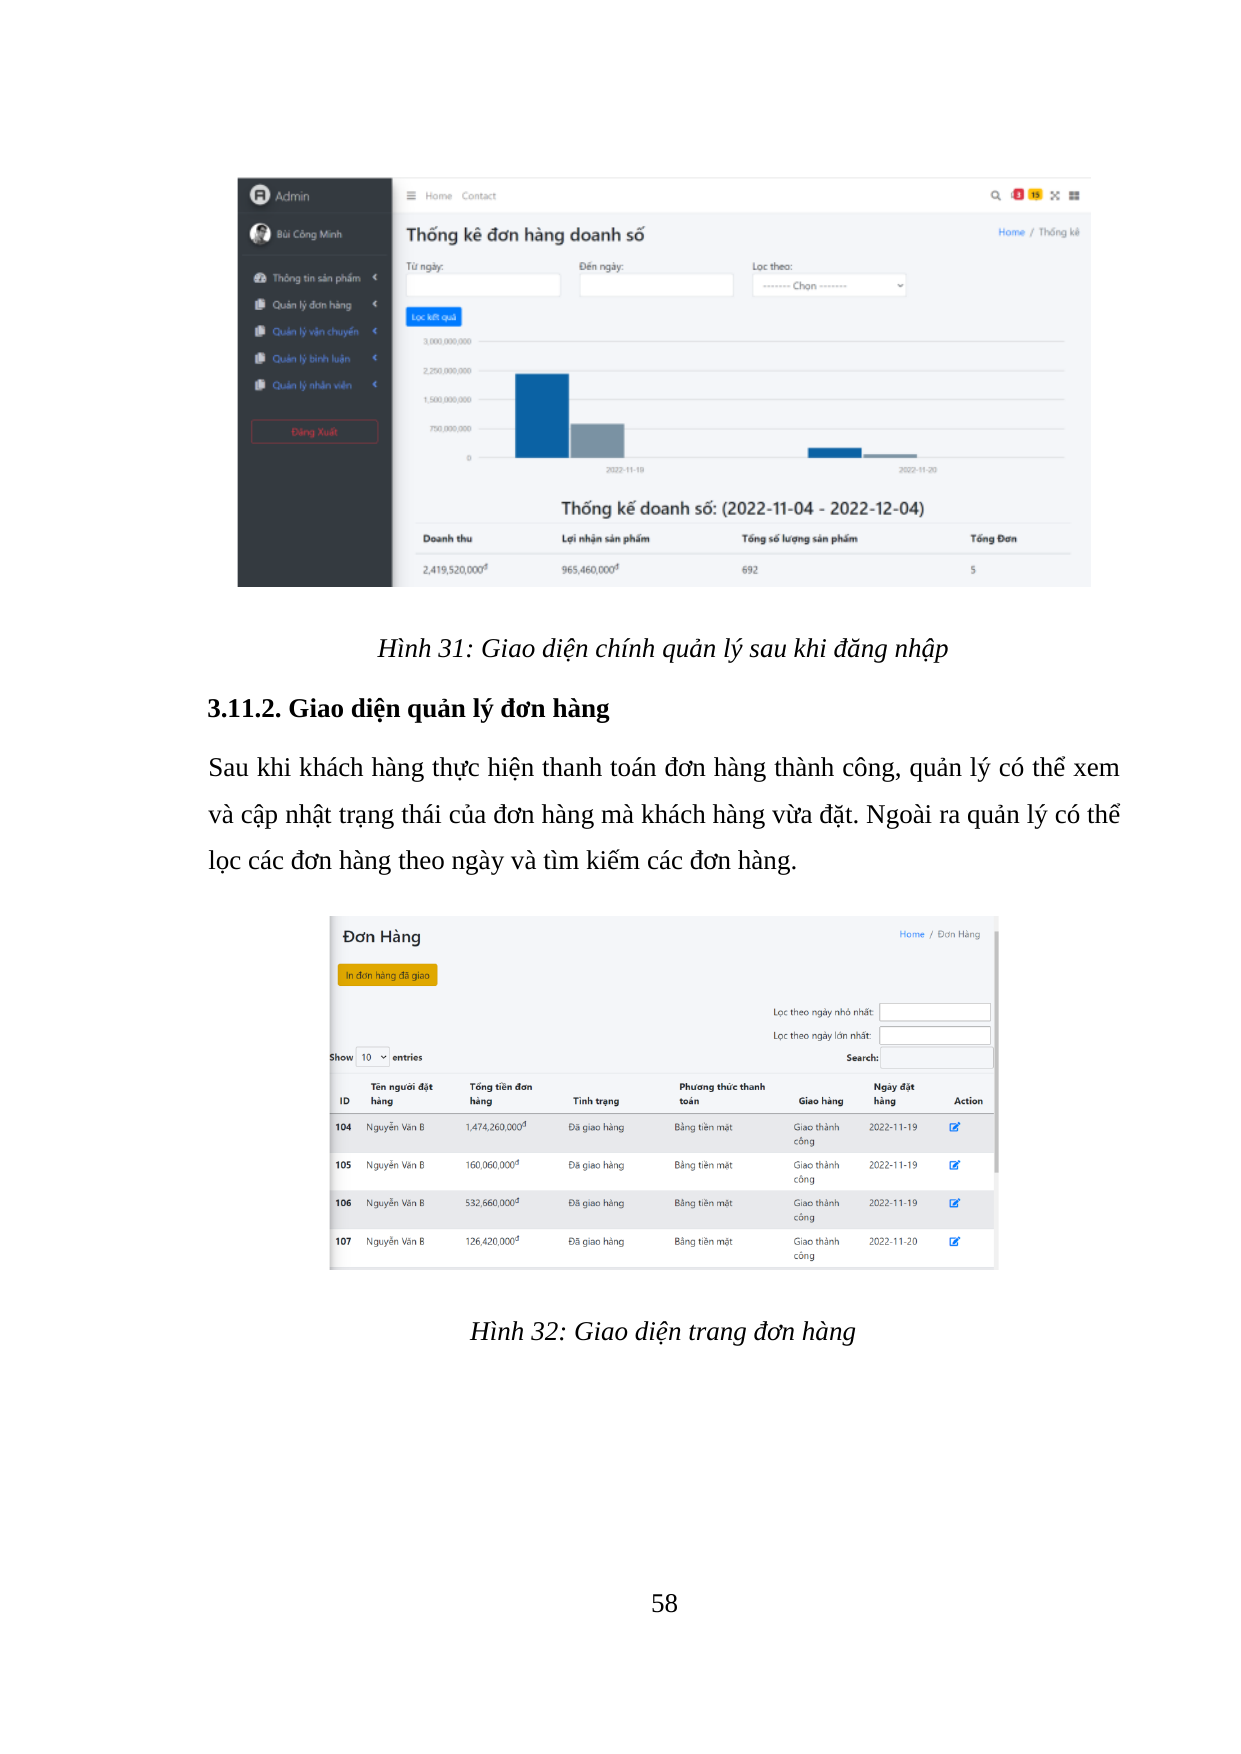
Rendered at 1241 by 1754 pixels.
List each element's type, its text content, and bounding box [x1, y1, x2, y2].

text Hình 31: Giao diện chính quản lý sau khi đăng nhập [207, 632, 1121, 663]
picture [237, 177, 1091, 587]
subtitle 3.11.2. Giao diện quản lý đơn hàng [207, 692, 1121, 723]
text Sau khi khách hàng thực hiện thanh toán đơn hàng thành công, quản lý có thể xem và cập nhật trạng thái của đơn hàng mà khách hàng vừa đặt. Ngoài ra quản lý có thể lọc các đơn hàng theo ngày và tìm kiếm các đơn hàng. [208, 751, 1121, 876]
picture [329, 916, 999, 1270]
text Hình 32: Giao diện trang đơn hàng [207, 1314, 1121, 1346]
